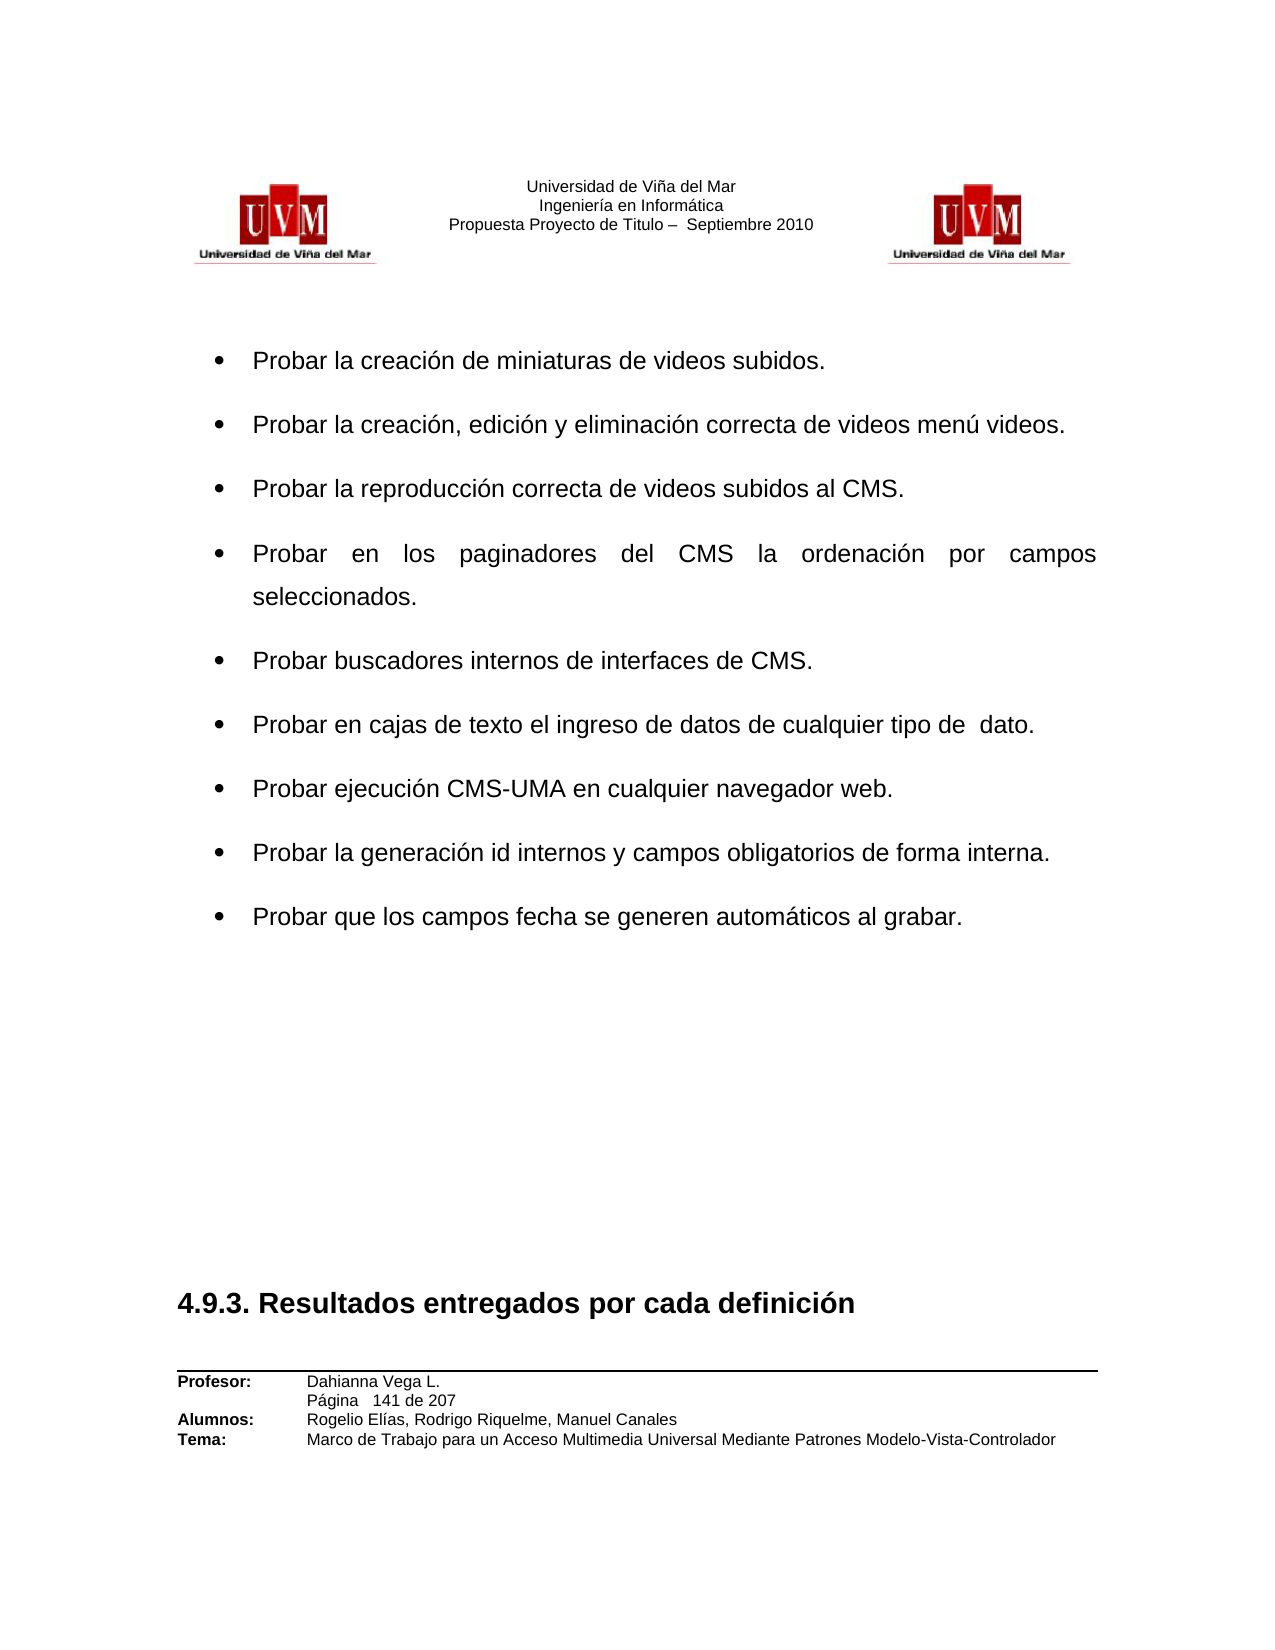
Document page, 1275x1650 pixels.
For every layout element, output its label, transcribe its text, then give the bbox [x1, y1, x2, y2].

list Probar la creación, edición y eliminación correcta de videos menú videos. [215, 410, 1098, 439]
picture [871, 176, 1084, 267]
list Probar buscadores internos de interfaces de CMS. [215, 646, 1098, 674]
list Probar la creación de miniaturas de videos subidos. [215, 346, 1098, 375]
list Probar la reproducción correcta de videos subidos al CMS. [215, 474, 1098, 503]
list Probar la generación id internos y campos obligatorios de forma interna. [215, 838, 1098, 867]
list Probar en cajas de texto el ingreso de datos de cualquier tipo de dato. [215, 710, 1098, 739]
list Probar que los campos fecha se generen automáticos al grabar. [215, 902, 1098, 931]
list Probar en los paginadores del CMS la ordenación por campos seleccionados. [215, 538, 1098, 611]
picture [177, 176, 390, 267]
list Probar ejecución CMS-UMA en cualquier navegador web. [215, 774, 1098, 803]
subtitle 4.9.3. Resultados entregados por cada definición [177, 1286, 1098, 1319]
